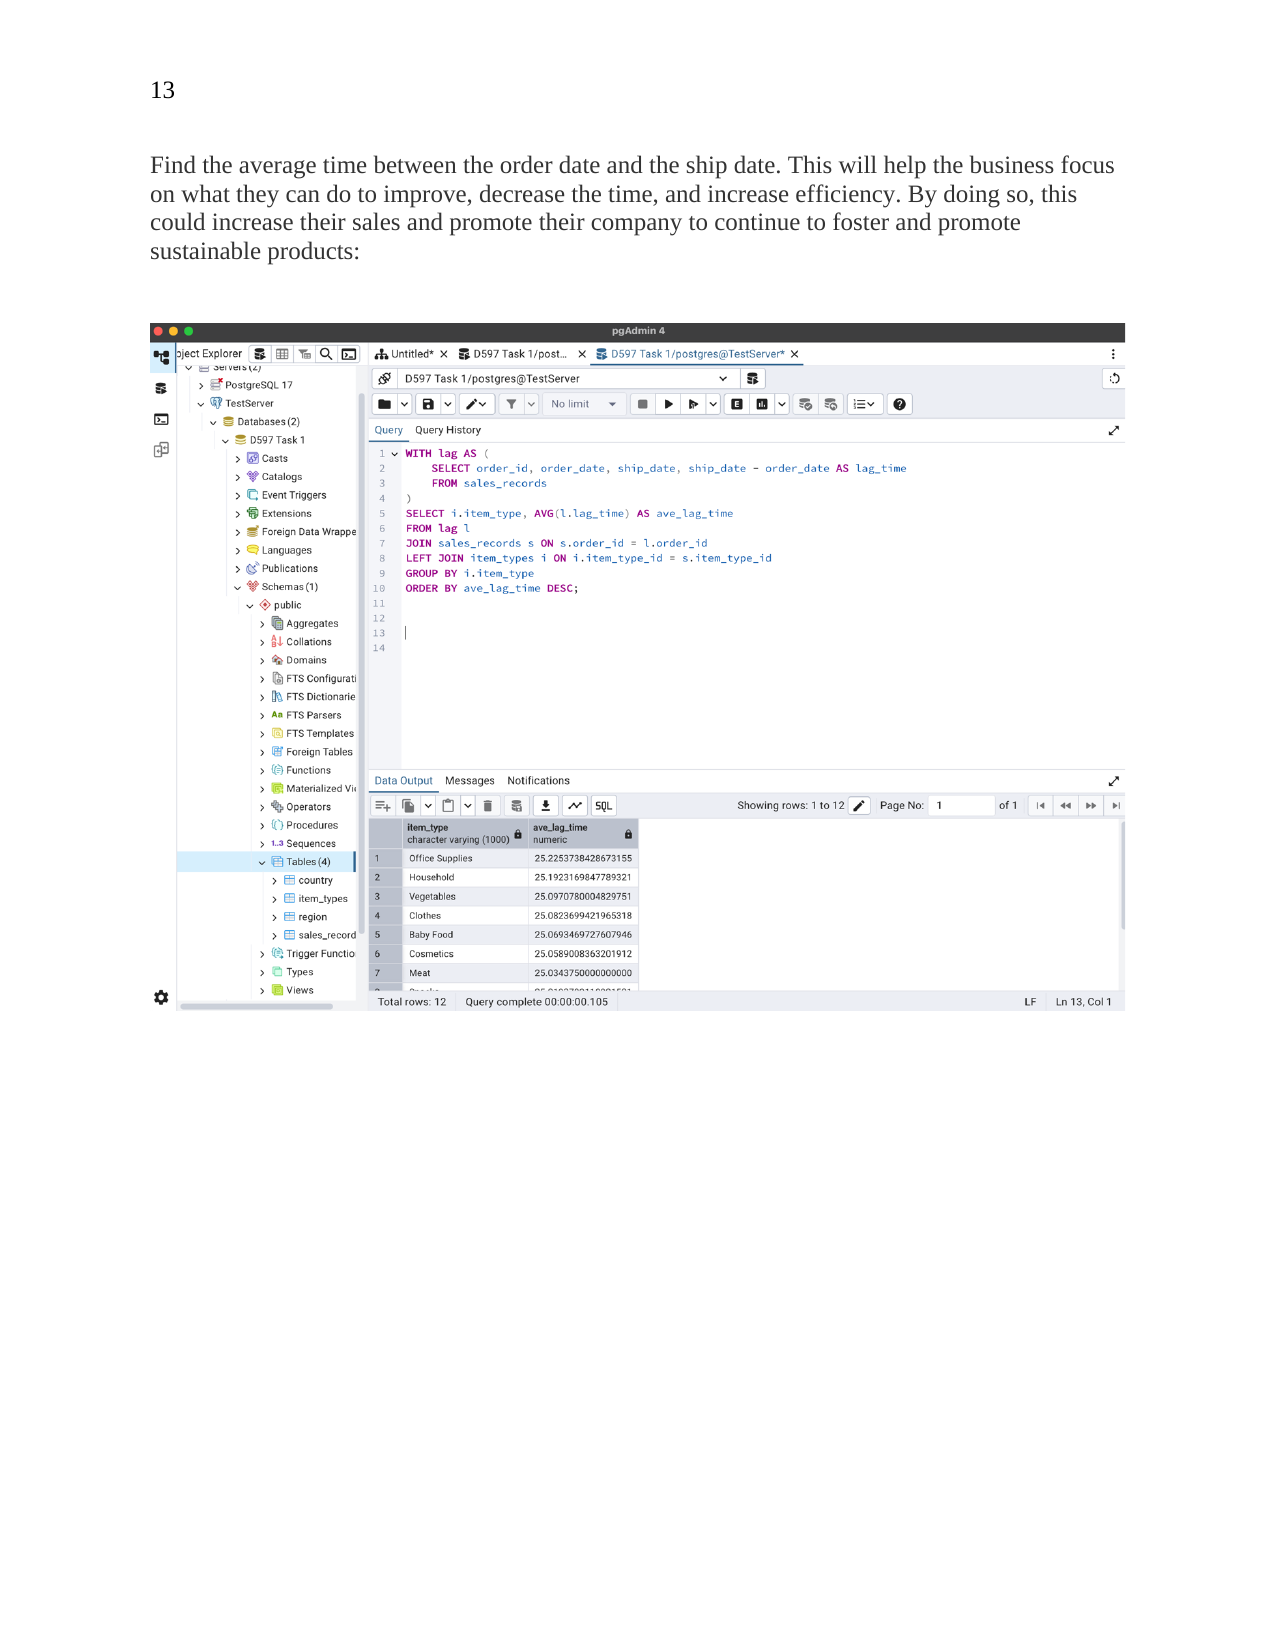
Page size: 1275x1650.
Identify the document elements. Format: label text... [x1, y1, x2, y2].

text Find the average time between the order date and the ship date. This will help the business focus on what they can do to improve, decrease the time, and increase efficiency. By doing so, this could increase their sales and promote their company to continue to foster and promote sustainable products: [150, 150, 1125, 265]
picture [150, 323, 1125, 1011]
